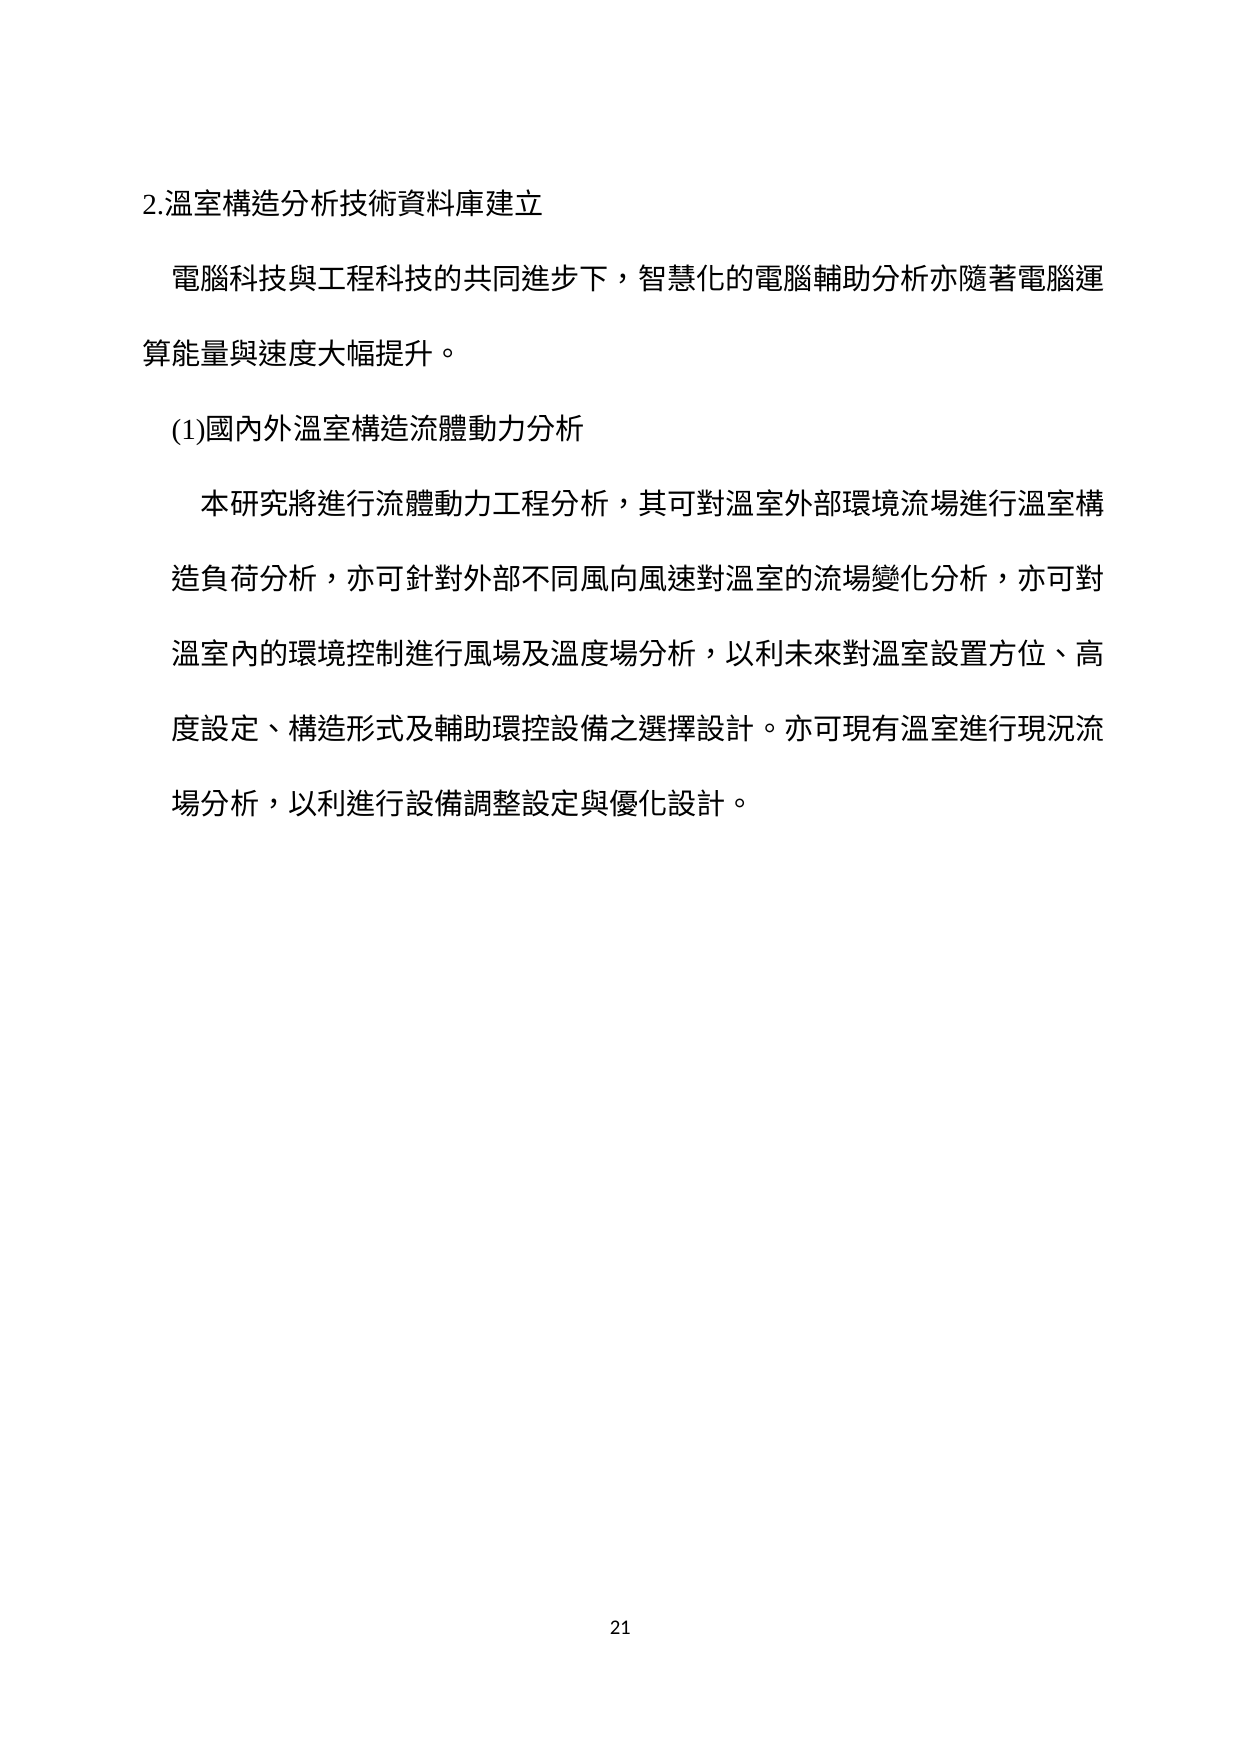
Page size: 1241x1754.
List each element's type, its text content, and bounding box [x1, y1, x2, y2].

text 2.溫室構造分析技術資料庫建立 [142, 164, 1128, 239]
text 本研究將進行流體動力工程分析，其可對溫室外部環境流場進行溫室構造負荷分析，亦可針對外部不同風向風速對溫室的流場變化分析，亦可對溫室內的環境控制進行風場及溫度場分析，以利未來對溫室設置方位、高度設定、構造形式及輔助環控設備之選擇設計。亦可現有溫室進行現況流場分析，以利進行設備調整設定與優化設計。 [171, 464, 1128, 839]
text (1)國內外溫室構造流體動力分析 [171, 389, 1128, 464]
text 電腦科技與工程科技的共同進步下，智慧化的電腦輔助分析亦隨著電腦運算能量與速度大幅提升。 [142, 239, 1128, 389]
